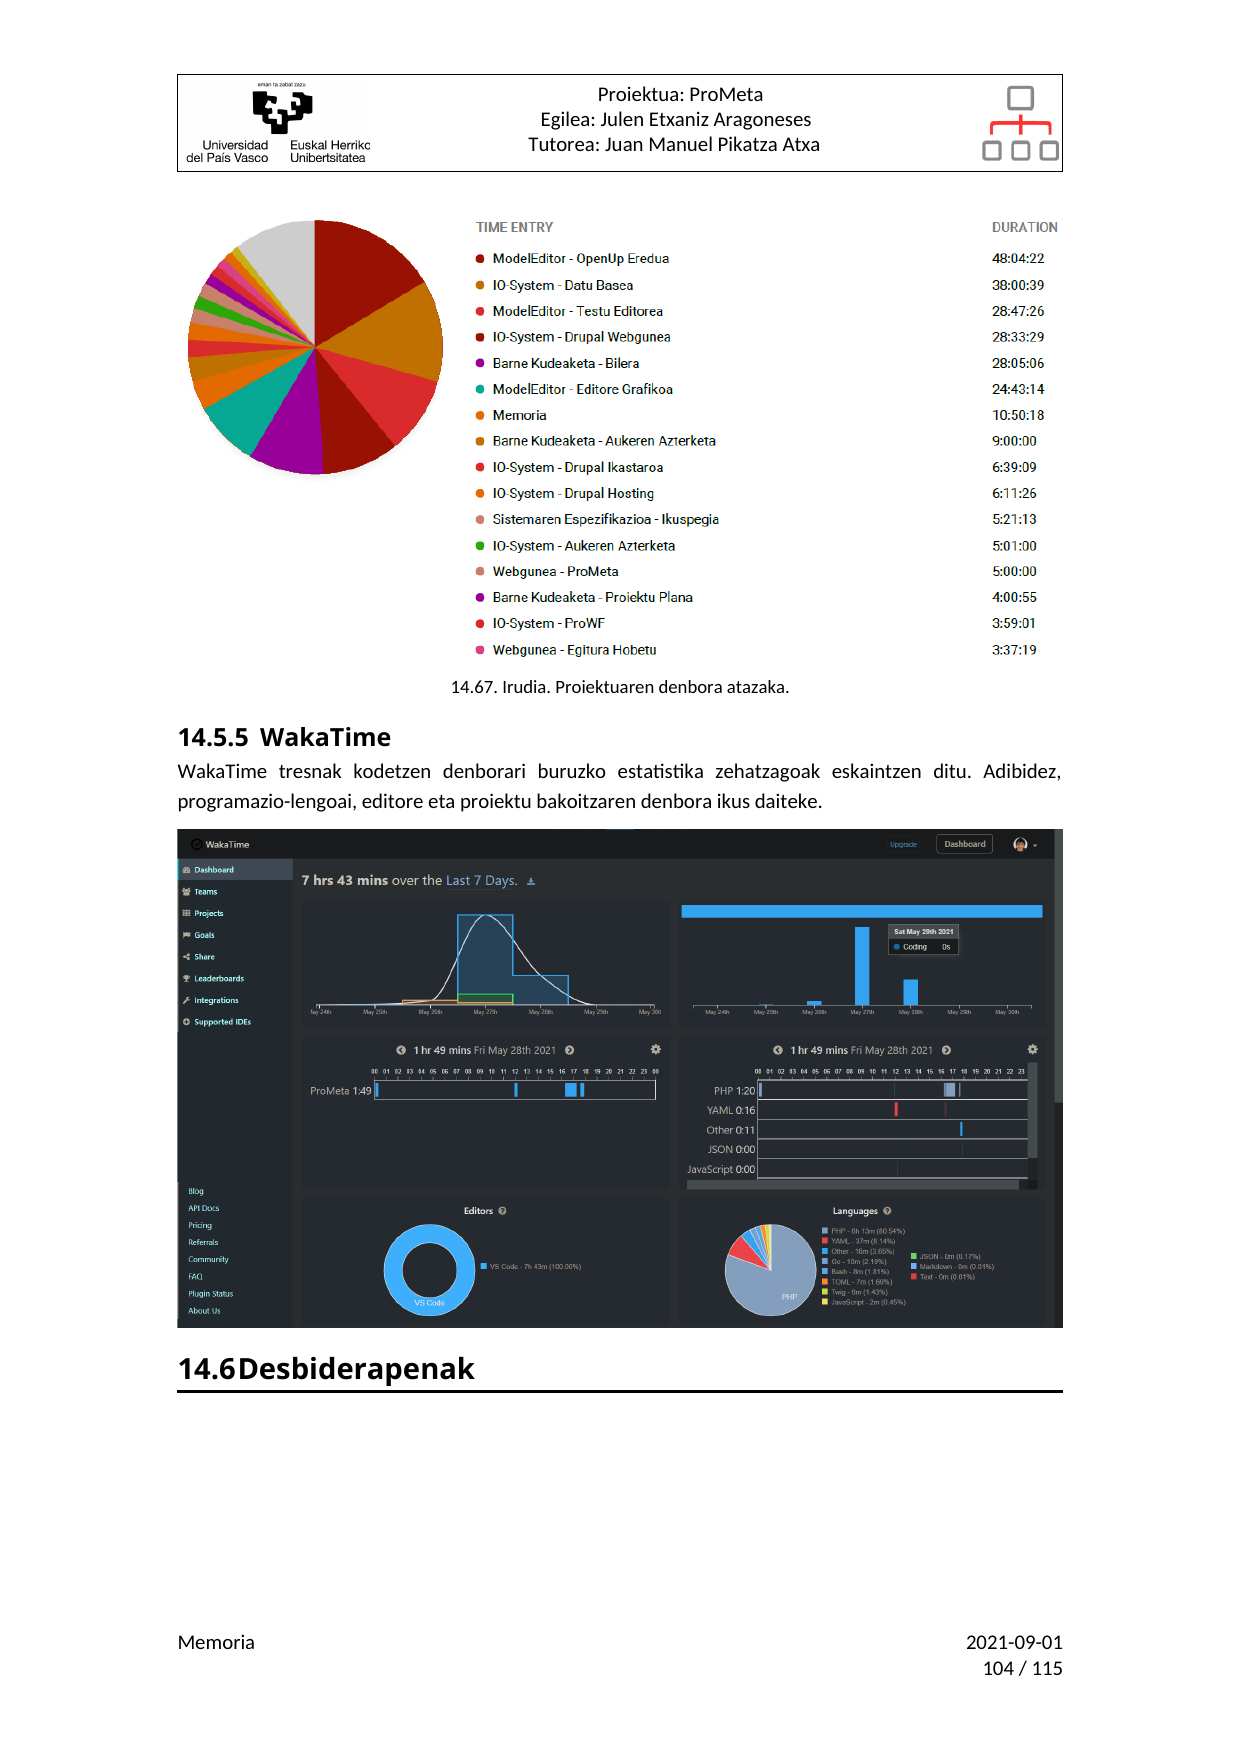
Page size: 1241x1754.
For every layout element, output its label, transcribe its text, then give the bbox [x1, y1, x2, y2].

picture [177, 213, 1063, 660]
picture [177, 829, 1063, 1328]
subtitle Desbiderapenak [177, 1348, 1063, 1390]
picture [978, 80, 1060, 162]
subtitle WakaTime [177, 719, 1063, 753]
picture [182, 81, 370, 162]
text WakaTime tresnak kodetzen denborari buruzko estatistika zehatzagoak eskaintzen ditu. Adibidez, programazio-lengoai, editore eta proiektu bakoitzaren denbora ikus daiteke. [177, 759, 1063, 813]
